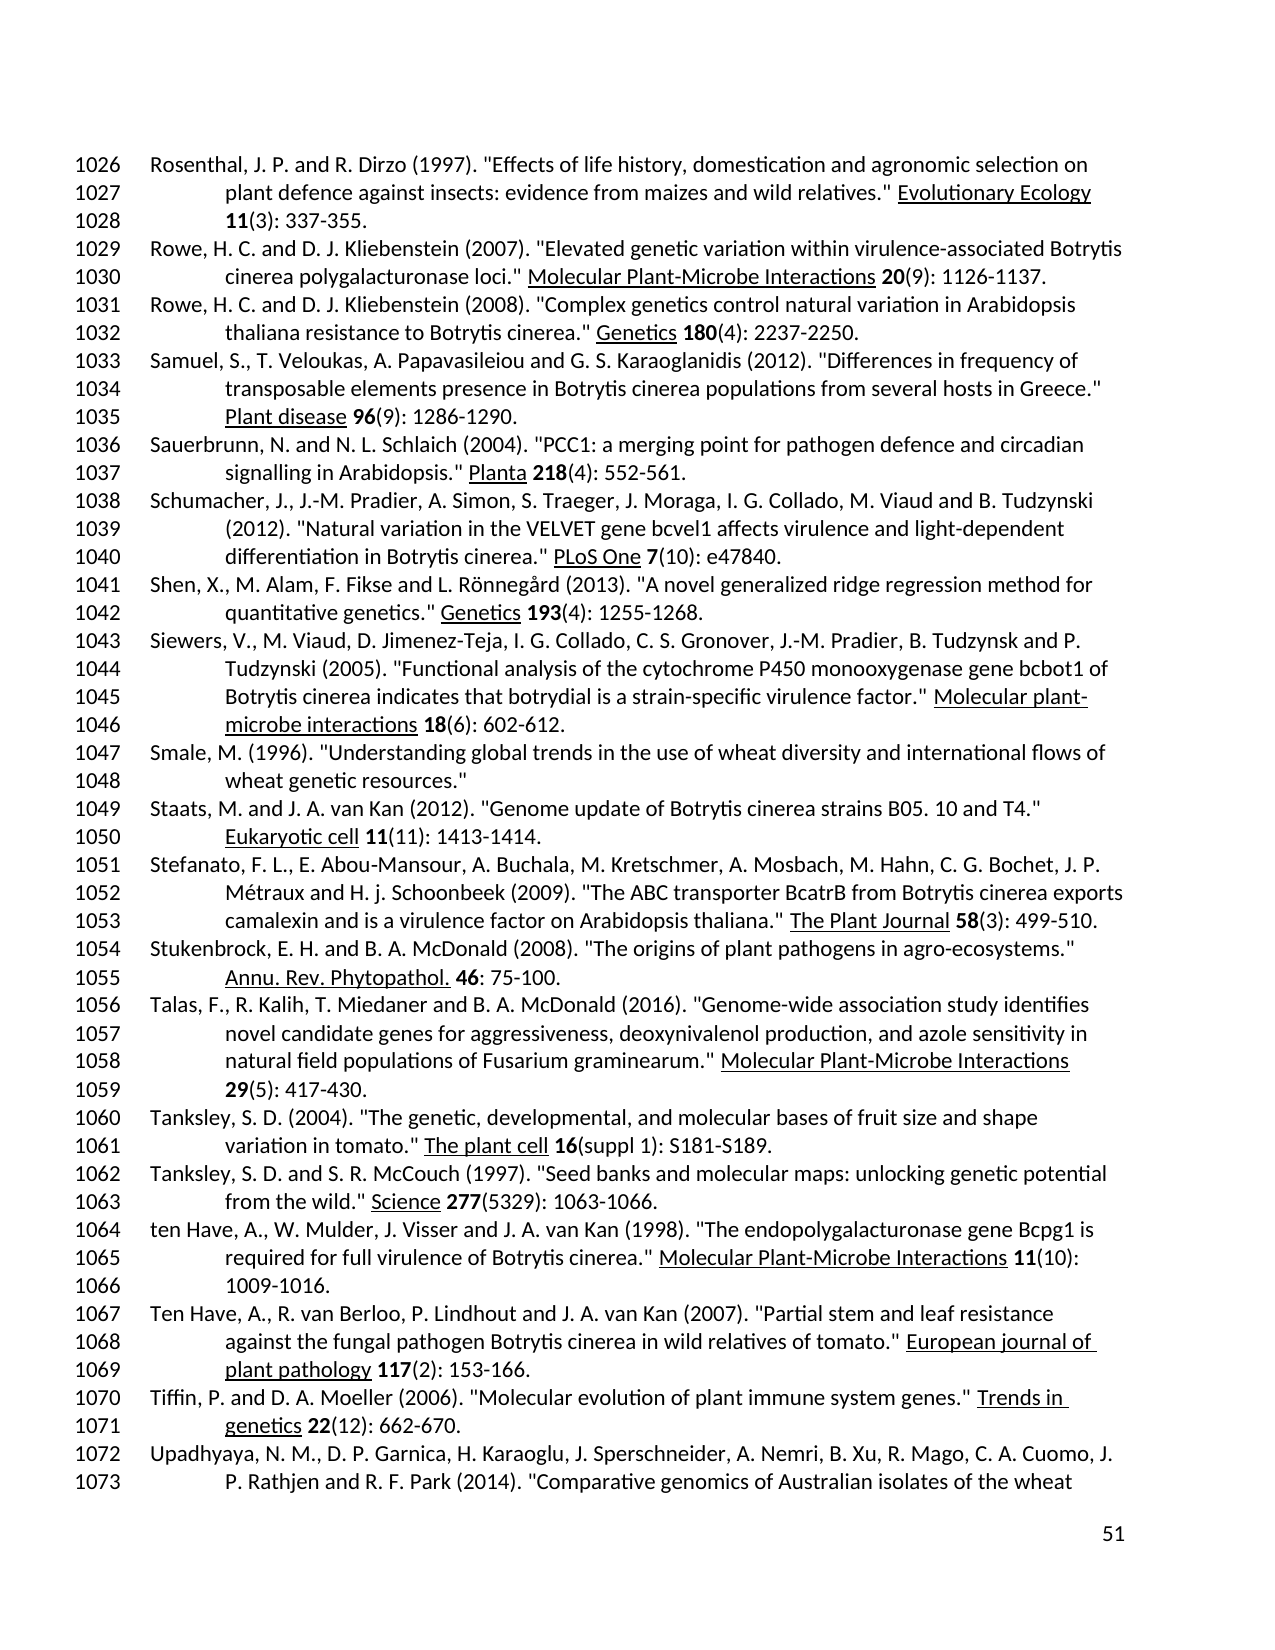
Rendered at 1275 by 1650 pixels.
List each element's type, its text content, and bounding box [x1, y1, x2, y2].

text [150, 1439, 1125, 1495]
text Schumacher, J., J.-M. Pradier, A. Simon, S. Traeger, J. Moraga, I. G. Collado, M. Viaud and B. Tudzynski (2012). "Natural variation in the VELVET gene bcvel1 affects virulence and light-dependent differentiation in Botrytis cinerea." PLoS One 7(10): e47840. [150, 486, 1125, 570]
text Rosenthal, J. P. and R. Dirzo (1997). "Effects of life history, domestication and agronomic selection on plant defence against insects: evidence from maizes and wild relatives." Evolutionary Ecology 11(3): 337-355. [150, 150, 1125, 234]
text Staats, M. and J. A. van Kan (2012). "Genome update of Botrytis cinerea strains B05. 10 and T4." Eukaryotic cell 11(11): 1413-1414. [150, 794, 1125, 851]
text Shen, X., M. Alam, F. Fikse and L. Rönnegård (2013). "A novel generalized ridge regression method for quantitative genetics." Genetics 193(4): 1255-1268. [150, 570, 1125, 626]
text Rowe, H. C. and D. J. Kliebenstein (2008). "Complex genetics control natural variation in Arabidopsis thaliana resistance to Botrytis cinerea." Genetics 180(4): 2237-2250. [150, 290, 1125, 346]
text ten Have, A., W. Mulder, J. Visser and J. A. van Kan (1998). "The endopolygalacturonase gene Bcpg1 is required for full virulence of Botrytis cinerea." Molecular Plant-Microbe Interactions 11(10): 1009-1016. [150, 1215, 1125, 1299]
text Tanksley, S. D. and S. R. McCouch (1997). "Seed banks and molecular maps: unlocking genetic potential from the wild." Science 277(5329): 1063-1066. [150, 1159, 1125, 1215]
text Talas, F., R. Kalih, T. Miedaner and B. A. McDonald (2016). "Genome-wide association study identifies novel candidate genes for aggressiveness, deoxynivalenol production, and azole sensitivity in natural field populations of Fusarium graminearum." Molecular Plant-Microbe Interactions 29(5): 417-430. [150, 991, 1125, 1103]
text Smale, M. (1996). "Understanding global trends in the use of wheat diversity and international flows of wheat genetic resources." [150, 738, 1125, 794]
text Sauerbrunn, N. and N. L. Schlaich (2004). "PCC1: a merging point for pathogen defence and circadian signalling in Arabidopsis." Planta 218(4): 552-561. [150, 430, 1125, 486]
text Tiffin, P. and D. A. Moeller (2006). "Molecular evolution of plant immune system genes." Trends in genetics 22(12): 662-670. [150, 1383, 1125, 1439]
text Stefanato, F. L., E. Abou‐Mansour, A. Buchala, M. Kretschmer, A. Mosbach, M. Hahn, C. G. Bochet, J. P. Métraux and H. j. Schoonbeek (2009). "The ABC transporter BcatrB from Botrytis cinerea exports camalexin and is a virulence factor on Arabidopsis thaliana." The Plant Journal 58(3): 499-510. [150, 851, 1125, 934]
text Siewers, V., M. Viaud, D. Jimenez-Teja, I. G. Collado, C. S. Gronover, J.-M. Pradier, B. Tudzynsk and P. Tudzynski (2005). "Functional analysis of the cytochrome P450 monooxygenase gene bcbot1 of Botrytis cinerea indicates that botrydial is a strain-specific virulence factor." Molecular plant-microbe interactions 18(6): 602-612. [150, 626, 1125, 738]
text Ten Have, A., R. van Berloo, P. Lindhout and J. A. van Kan (2007). "Partial stem and leaf resistance against the fungal pathogen Botrytis cinerea in wild relatives of tomato." European journal of plant pathology 117(2): 153-166. [150, 1299, 1125, 1383]
text Rowe, H. C. and D. J. Kliebenstein (2007). "Elevated genetic variation within virulence-associated Botrytis cinerea polygalacturonase loci." Molecular Plant-Microbe Interactions 20(9): 1126-1137. [150, 234, 1125, 290]
text Tanksley, S. D. (2004). "The genetic, developmental, and molecular bases of fruit size and shape variation in tomato." The plant cell 16(suppl 1): S181-S189. [150, 1103, 1125, 1159]
text Stukenbrock, E. H. and B. A. McDonald (2008). "The origins of plant pathogens in agro-ecosystems." Annu. Rev. Phytopathol. 46: 75-100. [150, 934, 1125, 991]
text Samuel, S., T. Veloukas, A. Papavasileiou and G. S. Karaoglanidis (2012). "Differences in frequency of transposable elements presence in Botrytis cinerea populations from several hosts in Greece." Plant disease 96(9): 1286-1290. [150, 346, 1125, 430]
